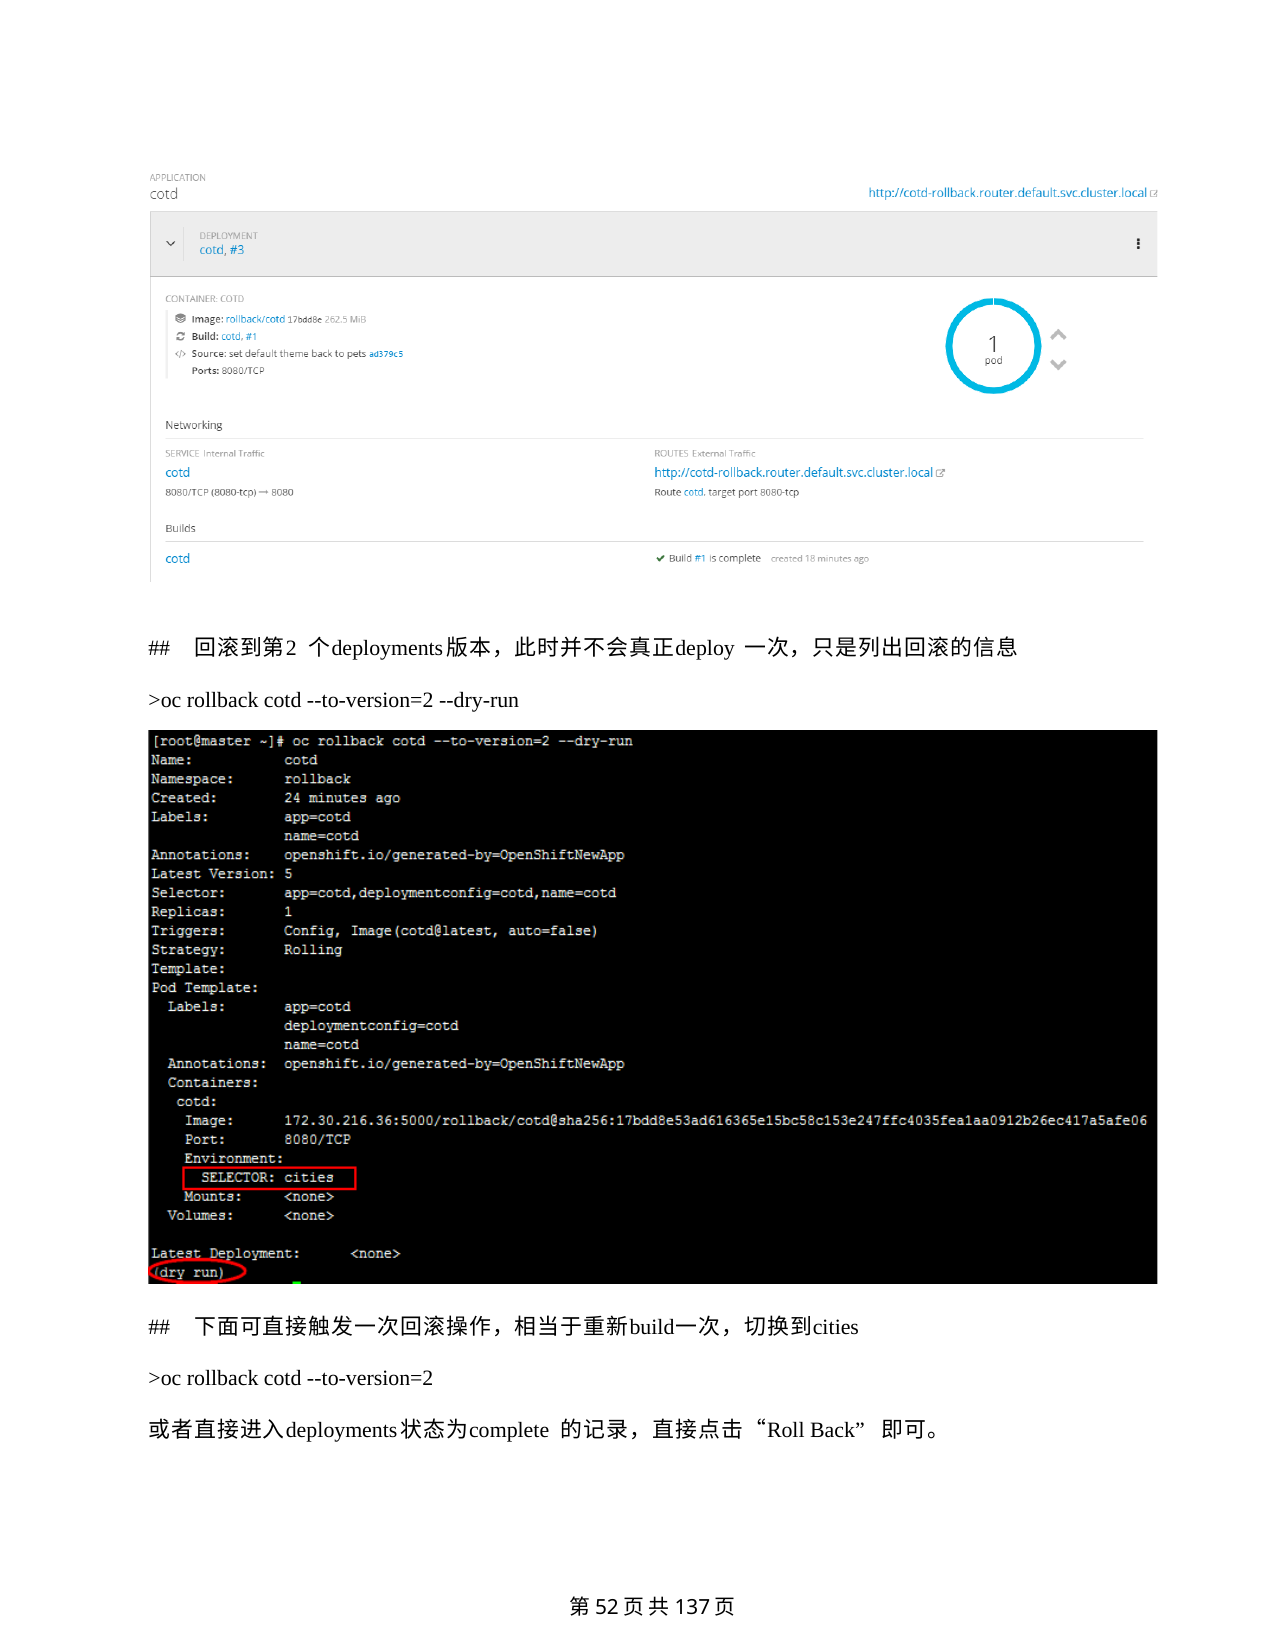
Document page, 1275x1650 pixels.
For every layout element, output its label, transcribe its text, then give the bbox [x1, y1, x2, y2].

text ## 下面可直接触发一次回滚操作，相当于重新build一次，切换到cities [148, 1306, 1156, 1343]
text >oc rollback cotd --to-version=2 --dry-run [148, 681, 1156, 718]
picture [148, 730, 1158, 1284]
picture [148, 164, 1158, 582]
text ## 回滚到第2个deployments版本，此时并不会真正deploy一次，只是列出回滚的信息 [148, 627, 1156, 665]
text >oc rollback cotd --to-version=2 [148, 1359, 1156, 1397]
text 或者直接进入deployments状态为complete的记录，直接点击“Roll Back”即可。 [148, 1409, 1156, 1447]
